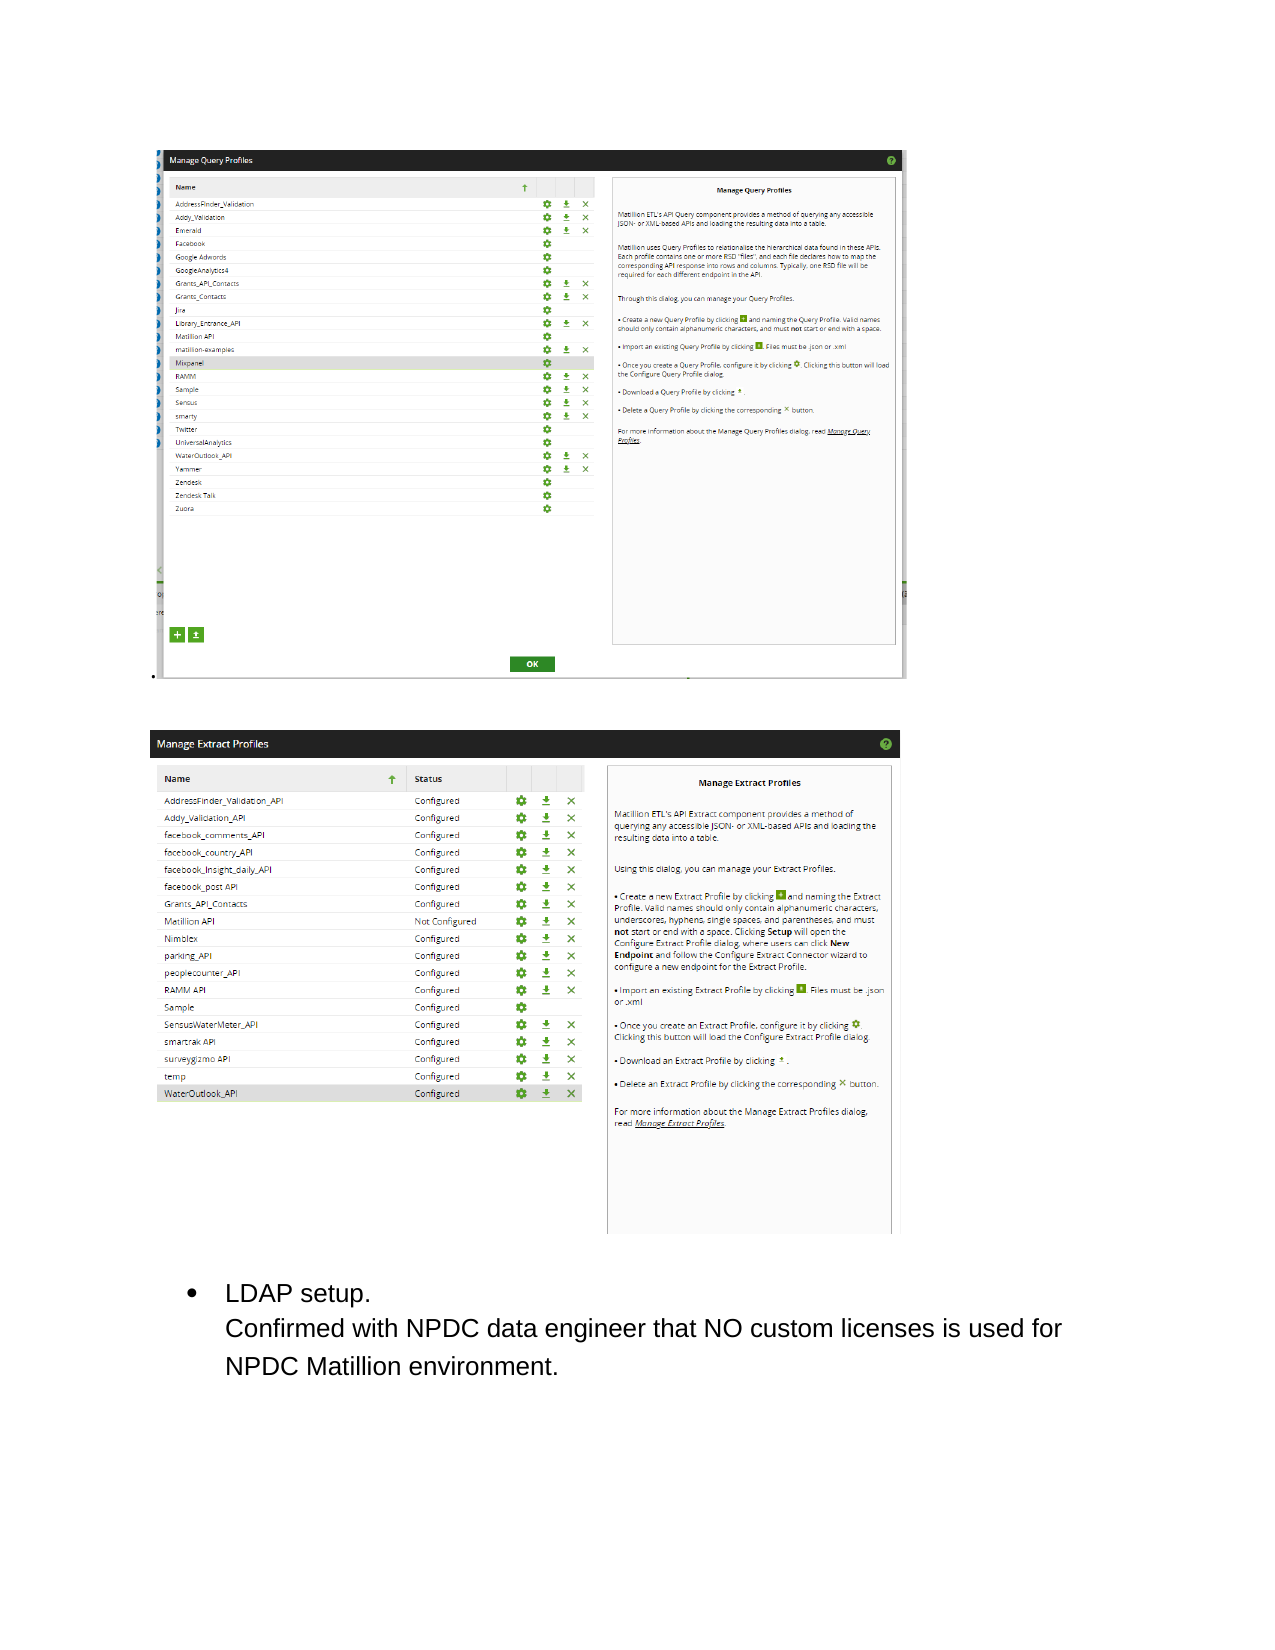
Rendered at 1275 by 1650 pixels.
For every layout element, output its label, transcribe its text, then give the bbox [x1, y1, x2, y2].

text Confirmed with NPDC data engineer that NO custom licenses is used for NPDC Matillion environment. [150, 1313, 1125, 1382]
picture [156, 150, 907, 679]
picture [150, 730, 901, 1234]
list LDAP setup. [187, 1278, 1125, 1308]
